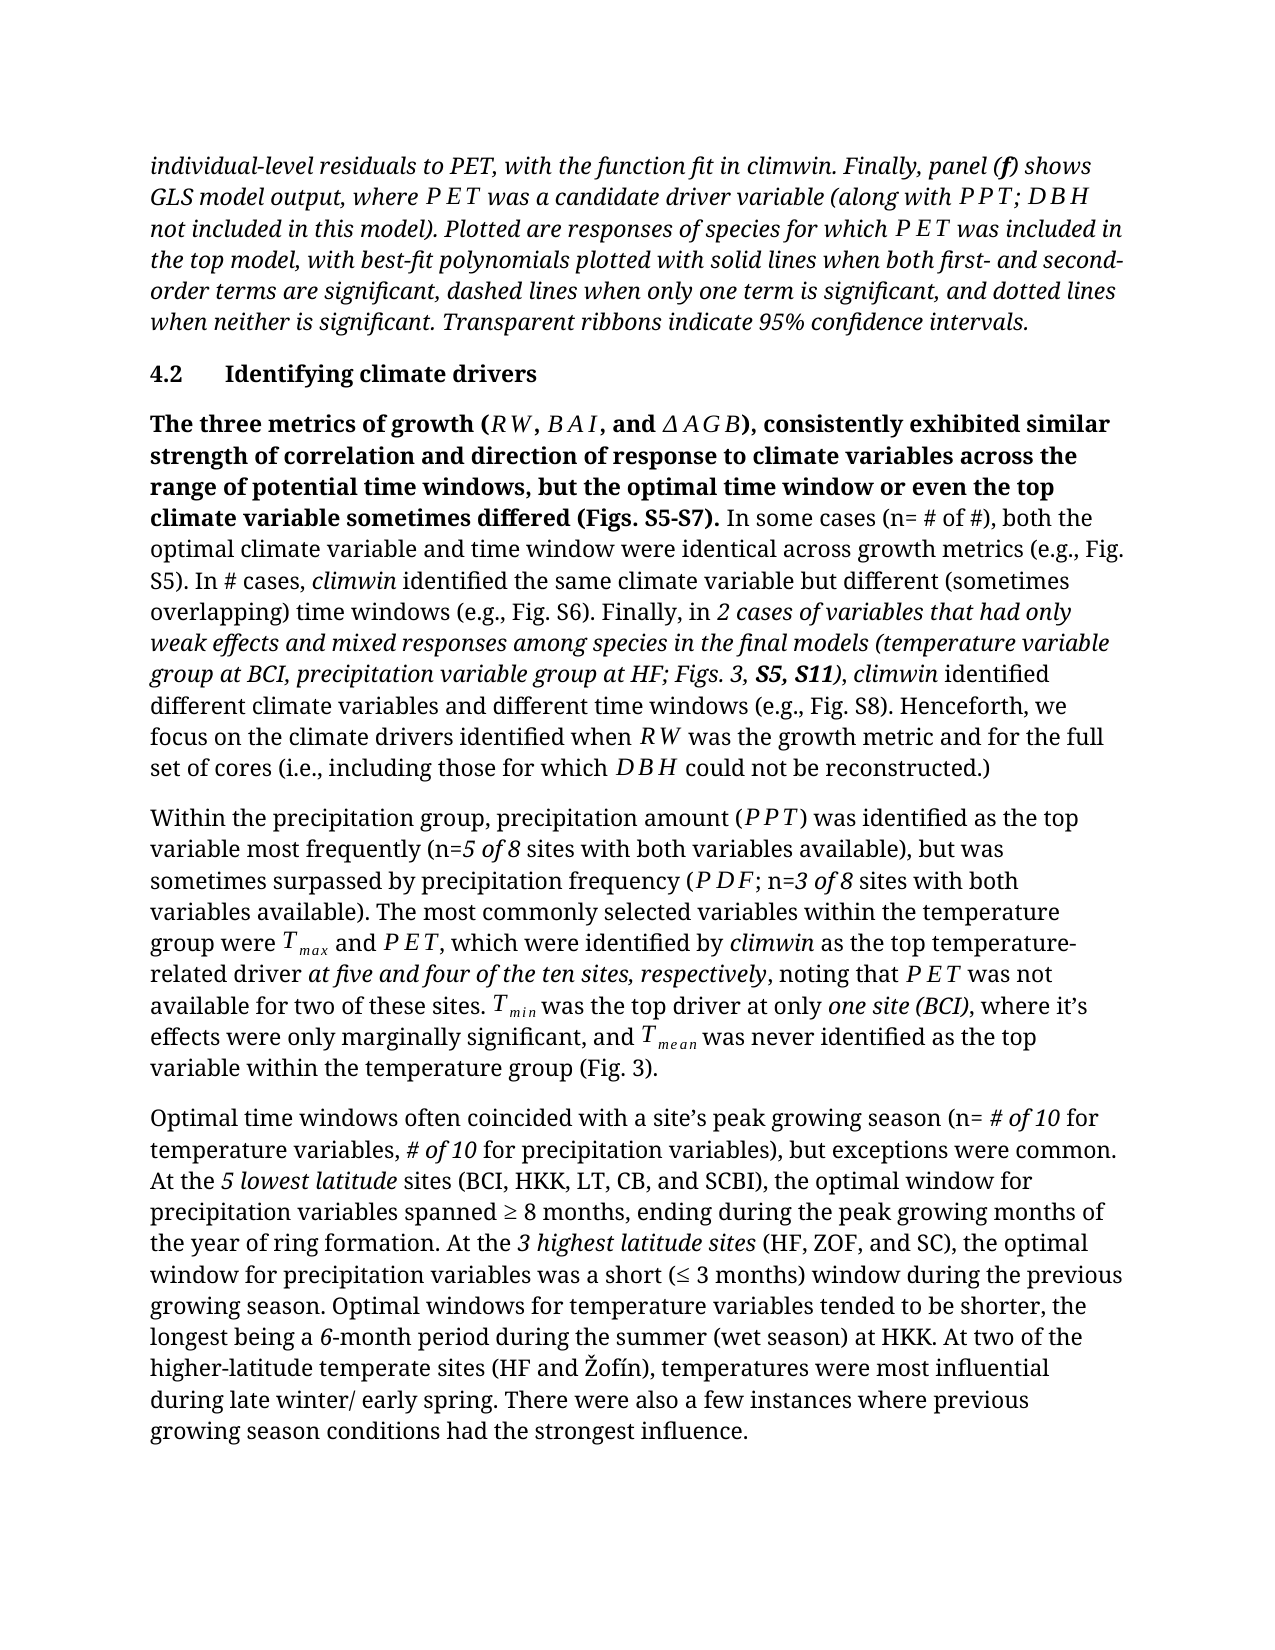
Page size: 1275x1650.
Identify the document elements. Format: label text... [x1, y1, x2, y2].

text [150, 150, 1125, 337]
text Optimal time windows often coincided with a site’s peak growing season (n= # of 10 for temperature variables, # of 10 for precipitation variables), but exceptions were common. At the 5 lowest latitude sites (BCI, HKK, LT, CB, and SCBI), the optimal window for precipitation variables spanned 8 months, ending during the peak growing months of the year of ring formation. At the 3 highest latitude sites (HF, ZOF, and SC), the optimal window for precipitation variables was a short ( 3 months) window during the previous growing season. Optimal windows for temperature variables tended to be shorter, the longest being a 6-month period during the summer (wet season) at HKK. At two of the higher-latitude temperate sites (HF and Žofín), temperatures were most influential during late winter/ early spring. There were also a few instances where previous growing season conditions had the strongest influence. [150, 1102, 1125, 1446]
subtitle 4.2 Identifying climate drivers [150, 358, 1125, 389]
text The three metrics of growth (, , and ), consistently exhibited similar strength of correlation and direction of response to climate variables across the range of potential time windows, but the optimal time window or even the top climate variable sometimes differed (Figs. S5-S7). In some cases (n= # of #), both the optimal climate variable and time window were identical across growth metrics (e.g., Fig. S5). In # cases, climwin identified the same climate variable but different (sometimes overlapping) time windows (e.g., Fig. S6). Finally, in 2 cases of variables that had only weak effects and mixed responses among species in the final models (temperature variable group at BCI, precipitation variable group at HF; Figs. 3, S5, S11), climwin identified different climate variables and different time windows (e.g., Fig. S8). Henceforth, we focus on the climate drivers identified when was the growth metric and for the full set of cores (i.e., including those for which could not be reconstructed.) [150, 408, 1125, 783]
text Within the precipitation group, precipitation amount () was identified as the top variable most frequently (n=5 of 8 sites with both variables available), but was sometimes surpassed by precipitation frequency (; n=3 of 8 sites with both variables available). The most commonly selected variables within the temperature group were and , which were identified by climwin as the top temperature-related driver at five and four of the ten sites, respectively, noting that was not available for two of these sites. was the top driver at only one site (BCI), where it’s effects were only marginally significant, and was never identified as the top variable within the temperature group (Fig. 3). [150, 802, 1125, 1084]
